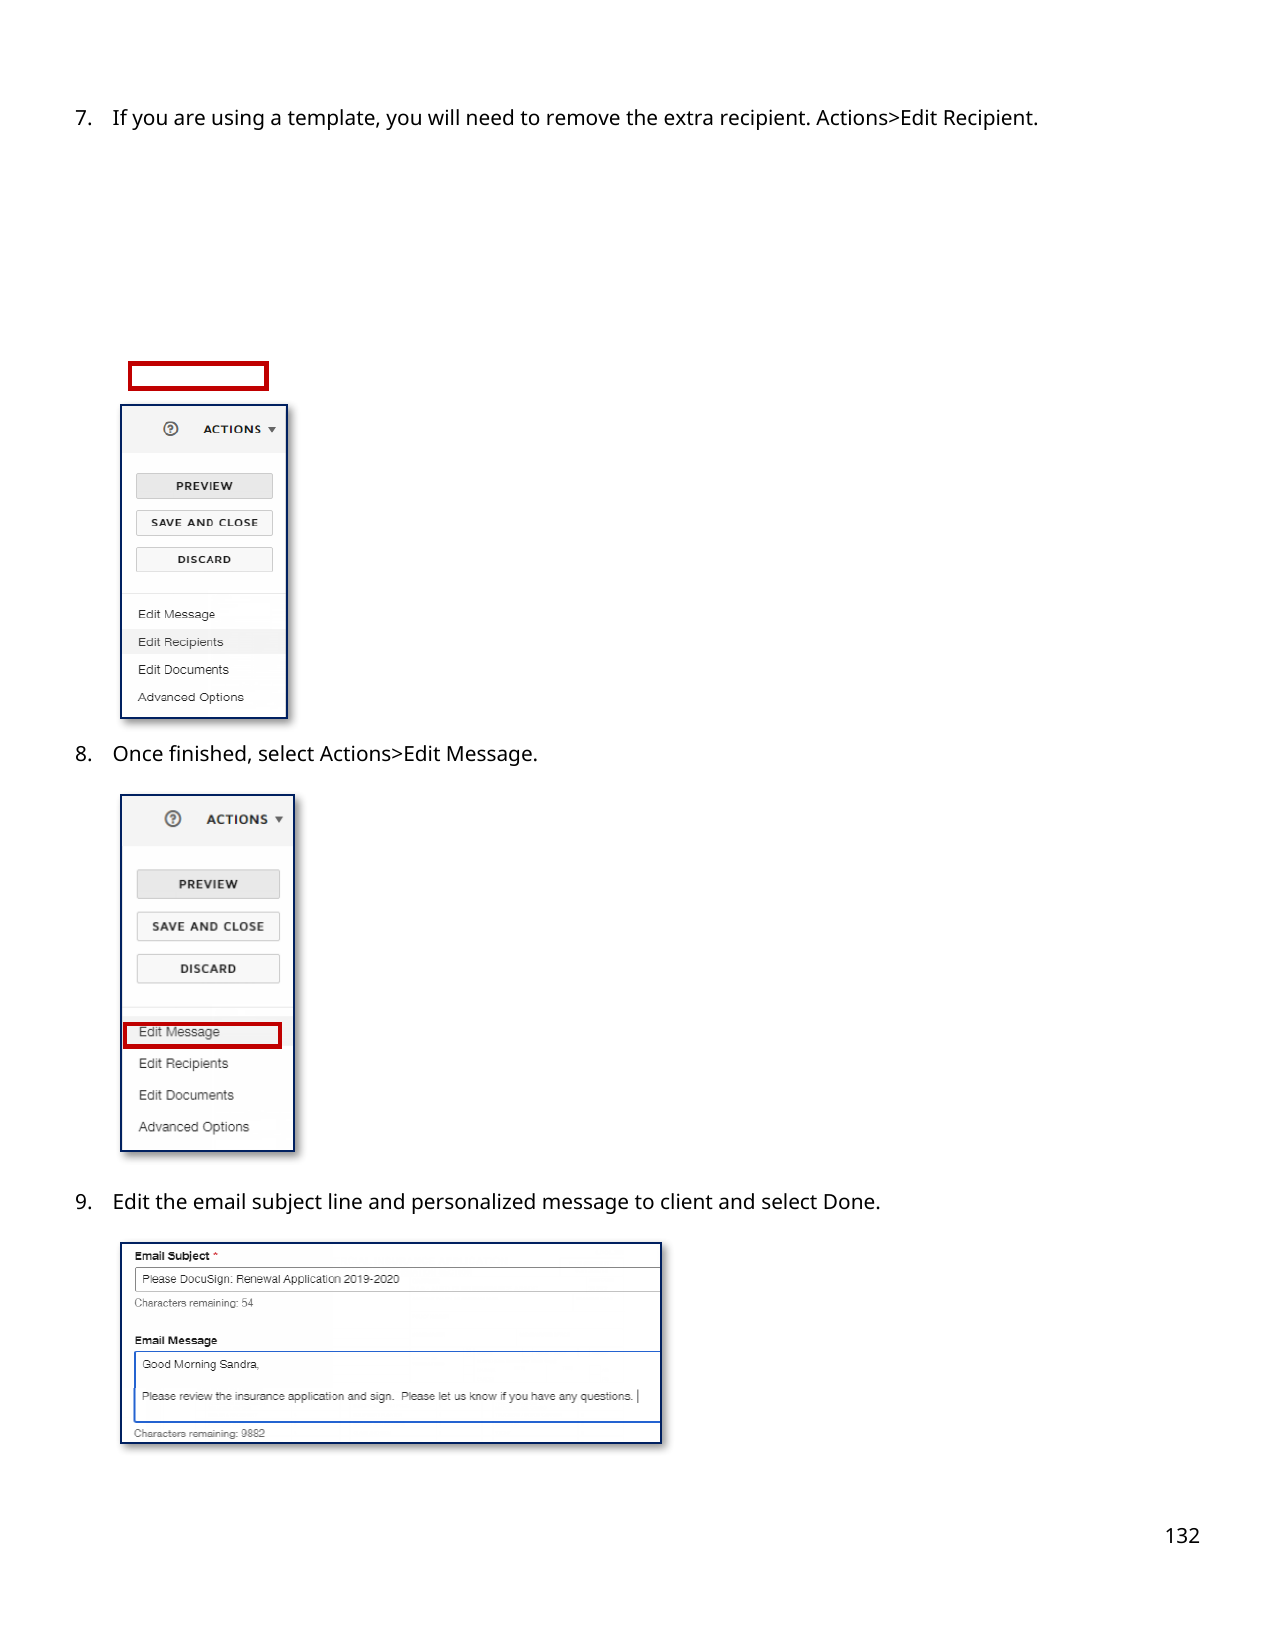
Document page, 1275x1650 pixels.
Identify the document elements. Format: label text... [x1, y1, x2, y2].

list Once finished, select Actions>Edit Message. [75, 739, 1200, 768]
list Edit the email subject line and personalized message to client and select Done. [75, 1187, 1200, 1215]
picture [122, 1244, 660, 1442]
picture [122, 406, 286, 717]
list If you are using a template, you will need to remove the extra recipient. Actions>Edit Recipient. [75, 103, 1200, 737]
picture [122, 796, 293, 1150]
